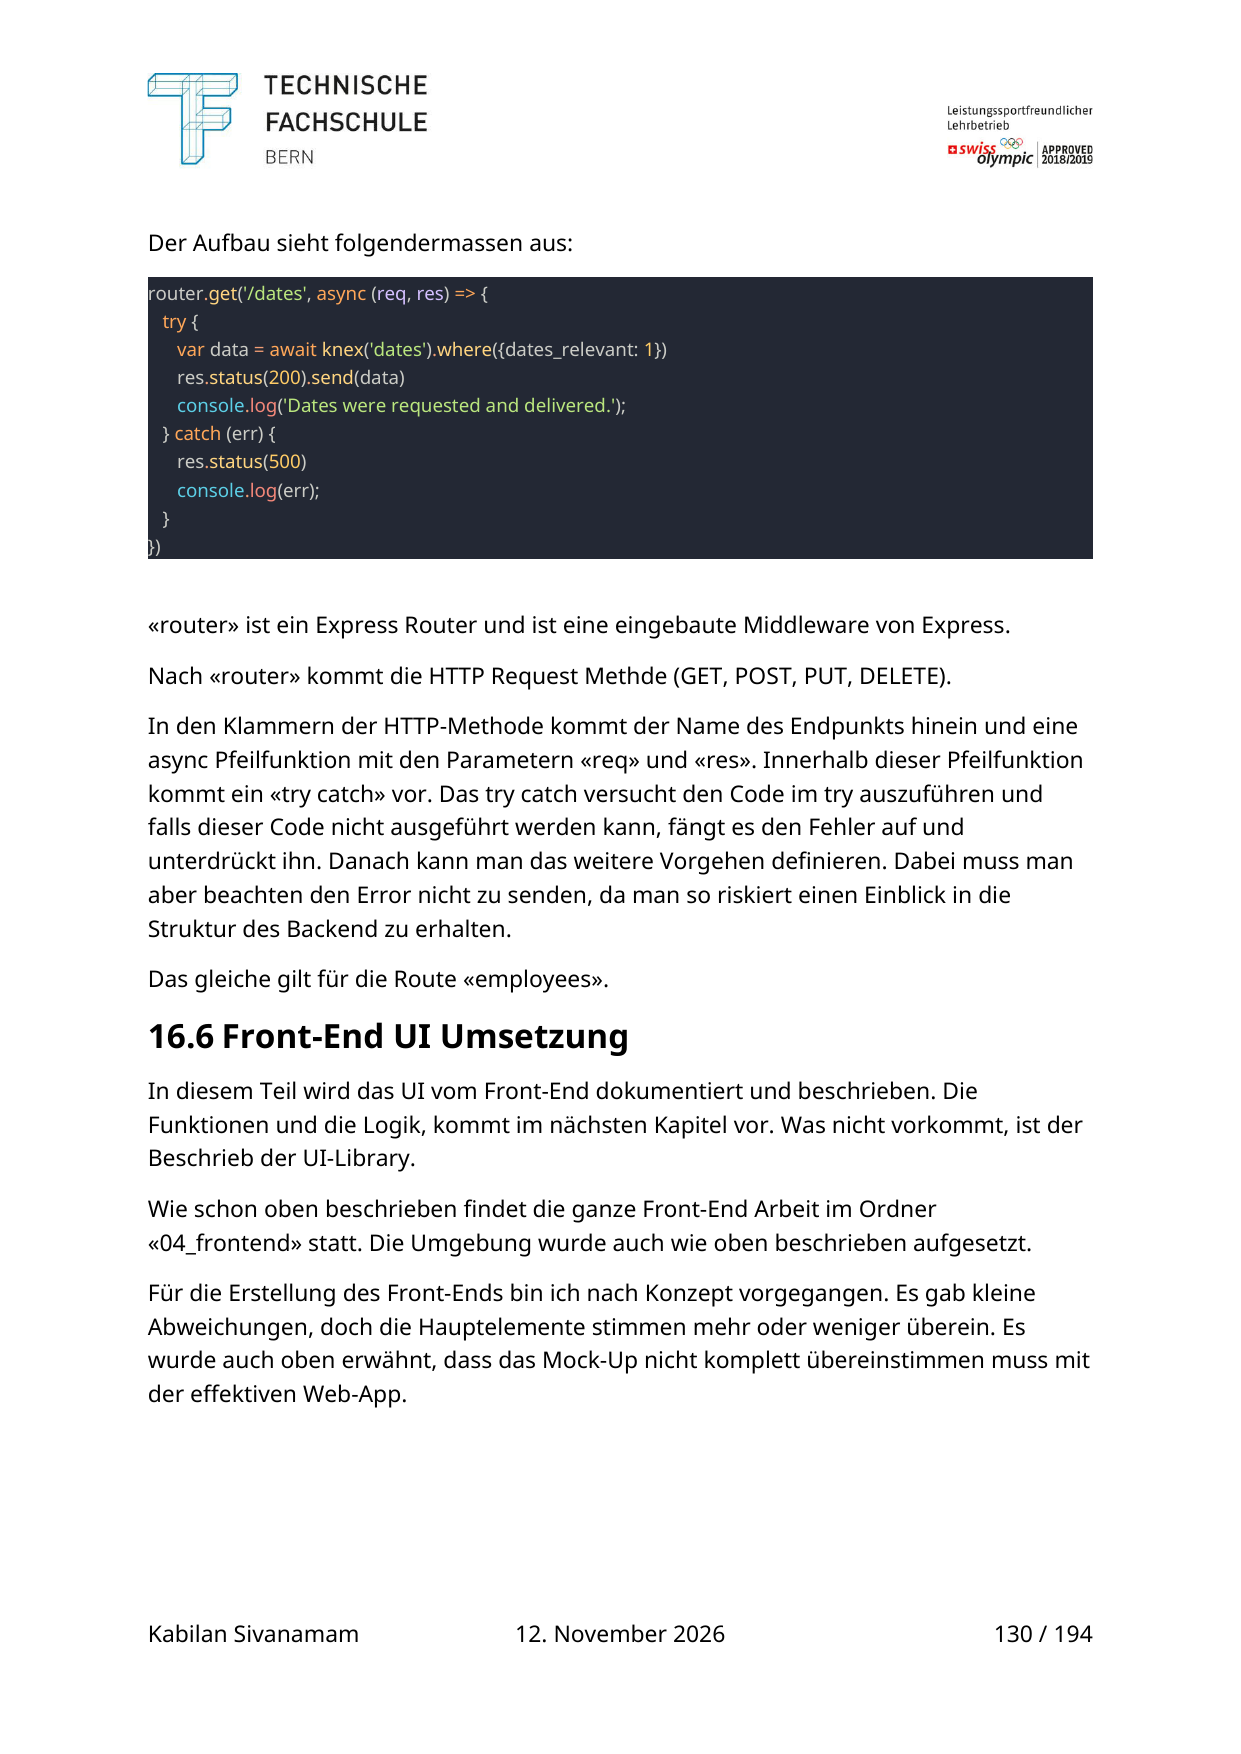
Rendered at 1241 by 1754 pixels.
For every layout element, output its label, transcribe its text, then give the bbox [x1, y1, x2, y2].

text try { [148, 306, 1093, 334]
text } catch (err) { [148, 418, 1093, 446]
text var data = await knex('dates').where({dates_relevant: 1}) [148, 334, 1093, 362]
text Wie schon oben beschrieben findet die ganze Front-End Arbeit im Ordner «04_frontend» statt. Die Umgebung wurde auch wie oben beschrieben aufgesetzt. [148, 1193, 1093, 1258]
text res.status(500) [148, 446, 1093, 474]
text console.log(err); [148, 474, 1093, 502]
picture [147, 73, 1093, 196]
text In den Klammern der HTTP-Methode kommt der Name des Endpunkts hinein und eine async Pfeilfunktion mit den Parametern «req» und «res». Innerhalb dieser Pfeilfunktion kommt ein «try catch» vor. Das try catch versucht den Code im try auszuführen und falls dieser Code nicht ausgeführt werden kann, fängt es den Fehler auf und unterdrückt ihn. Danach kann man das weitere Vorgehen definieren. Dabei muss man aber beachten den Error nicht zu senden, da man so riskiert einen Einblick in die Struktur des Backend zu erhalten. [148, 710, 1093, 944]
text } [148, 502, 1093, 531]
text Für die Erstellung des Front-Ends bin ich nach Konzept vorgegangen. Es gab kleine Abweichungen, doch die Hauptelemente stimmen mehr oder weniger überein. Es wurde auch oben erwähnt, dass das Mock-Up nicht komplett übereinstimmen muss mit der effektiven Web-App. [148, 1277, 1093, 1409]
subtitle Front-End UI Umsetzung [148, 1013, 1093, 1059]
text Das gleiche gilt für die Route «employees». [148, 963, 1093, 994]
text «router» ist ein Express Router und ist eine eingebaute Middleware von Express. [148, 609, 1093, 640]
text }) [148, 531, 1093, 559]
text res.status(200).send(data) [148, 362, 1093, 390]
text router.get('/dates', async (req, res) => { [148, 277, 1093, 306]
text Nach «router» kommt die HTTP Request Methde (GET, POST, PUT, DELETE). [148, 659, 1093, 691]
text Der Aufbau sieht folgendermassen aus: [148, 227, 1093, 258]
text console.log('Dates were requested and delivered.'); [148, 390, 1093, 418]
text In diesem Teil wird das UI vom Front-End dokumentiert und beschrieben. Die Funktionen und die Logik, kommt im nächsten Kapitel vor. Was nicht vorkommt, ist der Beschrieb der UI-Library. [148, 1075, 1093, 1173]
